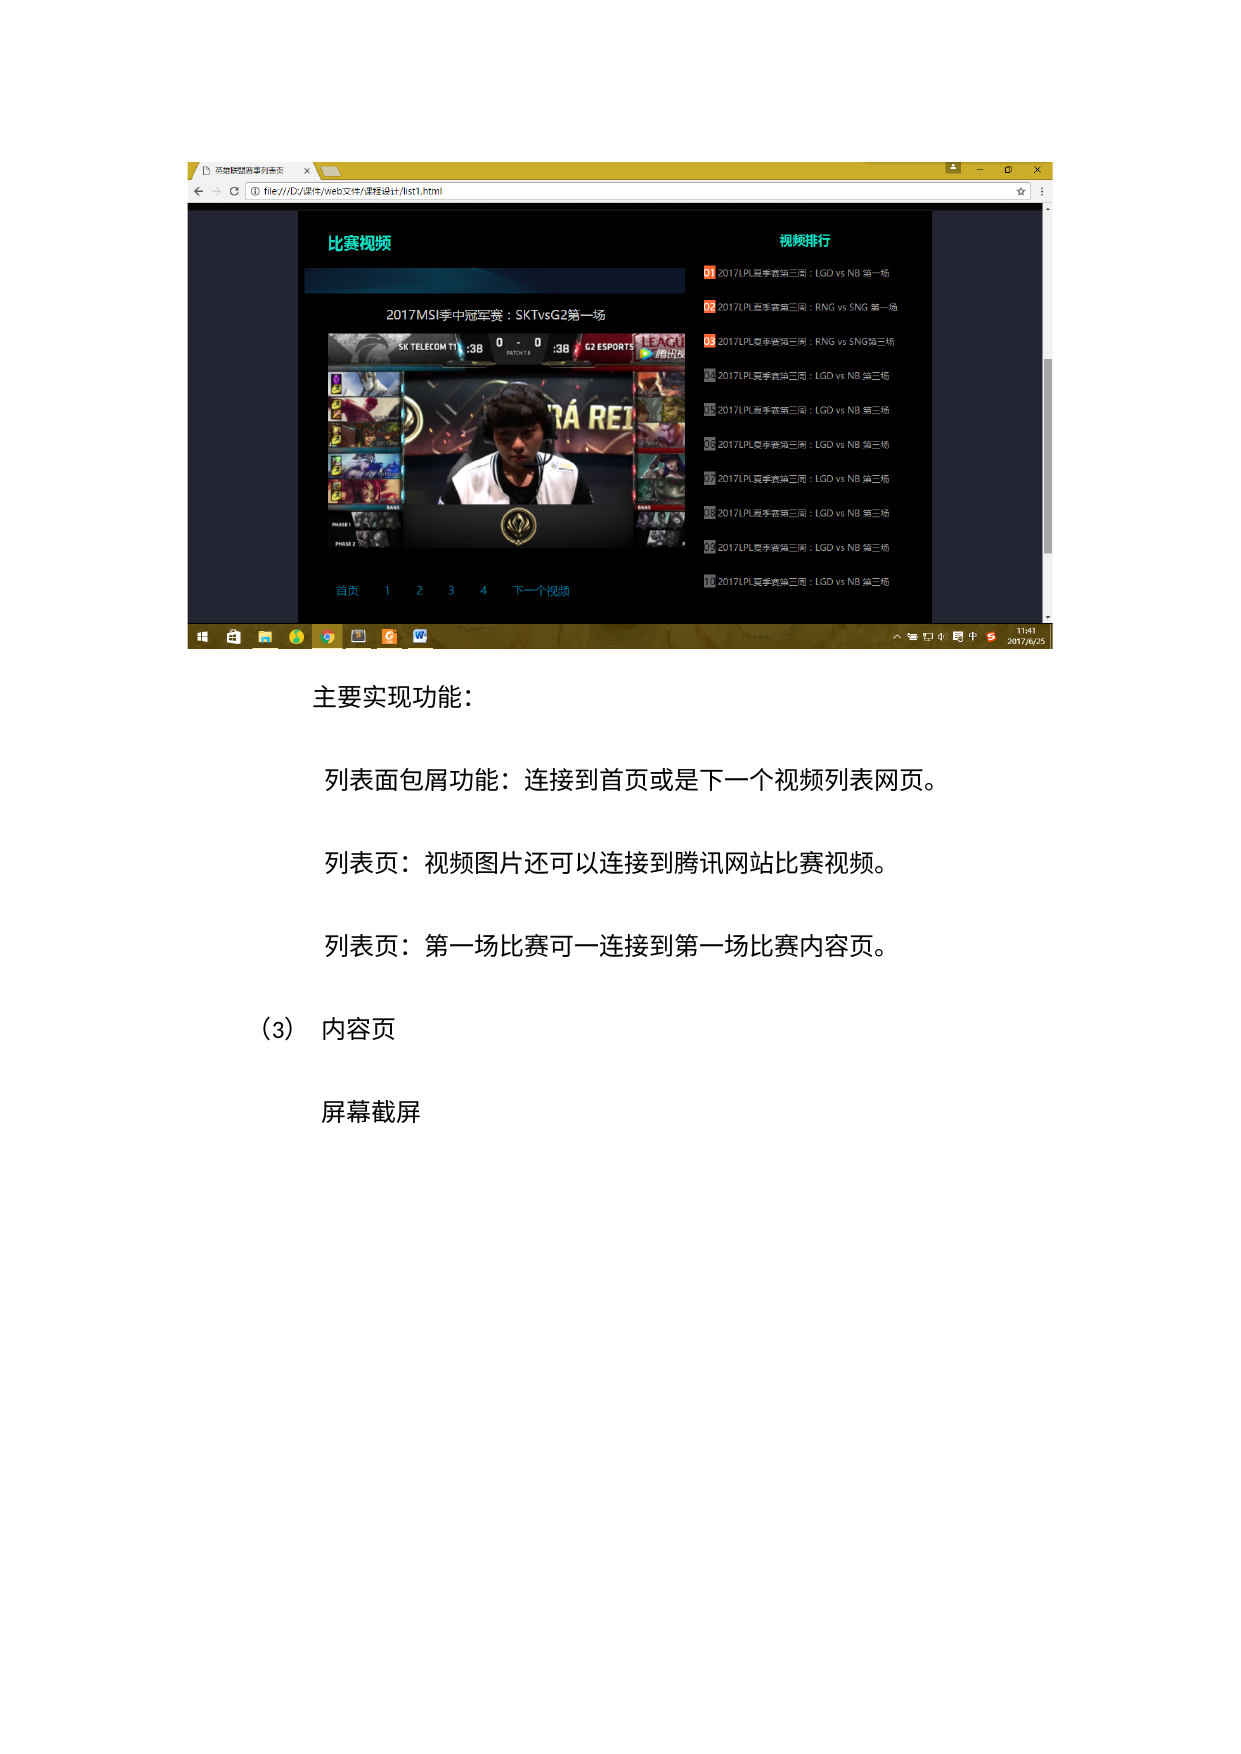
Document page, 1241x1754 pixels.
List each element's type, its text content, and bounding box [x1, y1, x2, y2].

picture [187, 162, 1053, 649]
text 列表页：第一场比赛可一连接到第一场比赛内容页。 [187, 912, 1053, 977]
list 屏幕截屏 [322, 1078, 1053, 1143]
text 主要实现功能： [187, 663, 1053, 728]
list 内容页 [247, 995, 1053, 1060]
text 列表页：视频图片还可以连接到腾讯网站比赛视频。 [187, 829, 1053, 894]
text 列表面包屑功能：连接到首页或是下一个视频列表网页。 [187, 746, 1053, 811]
